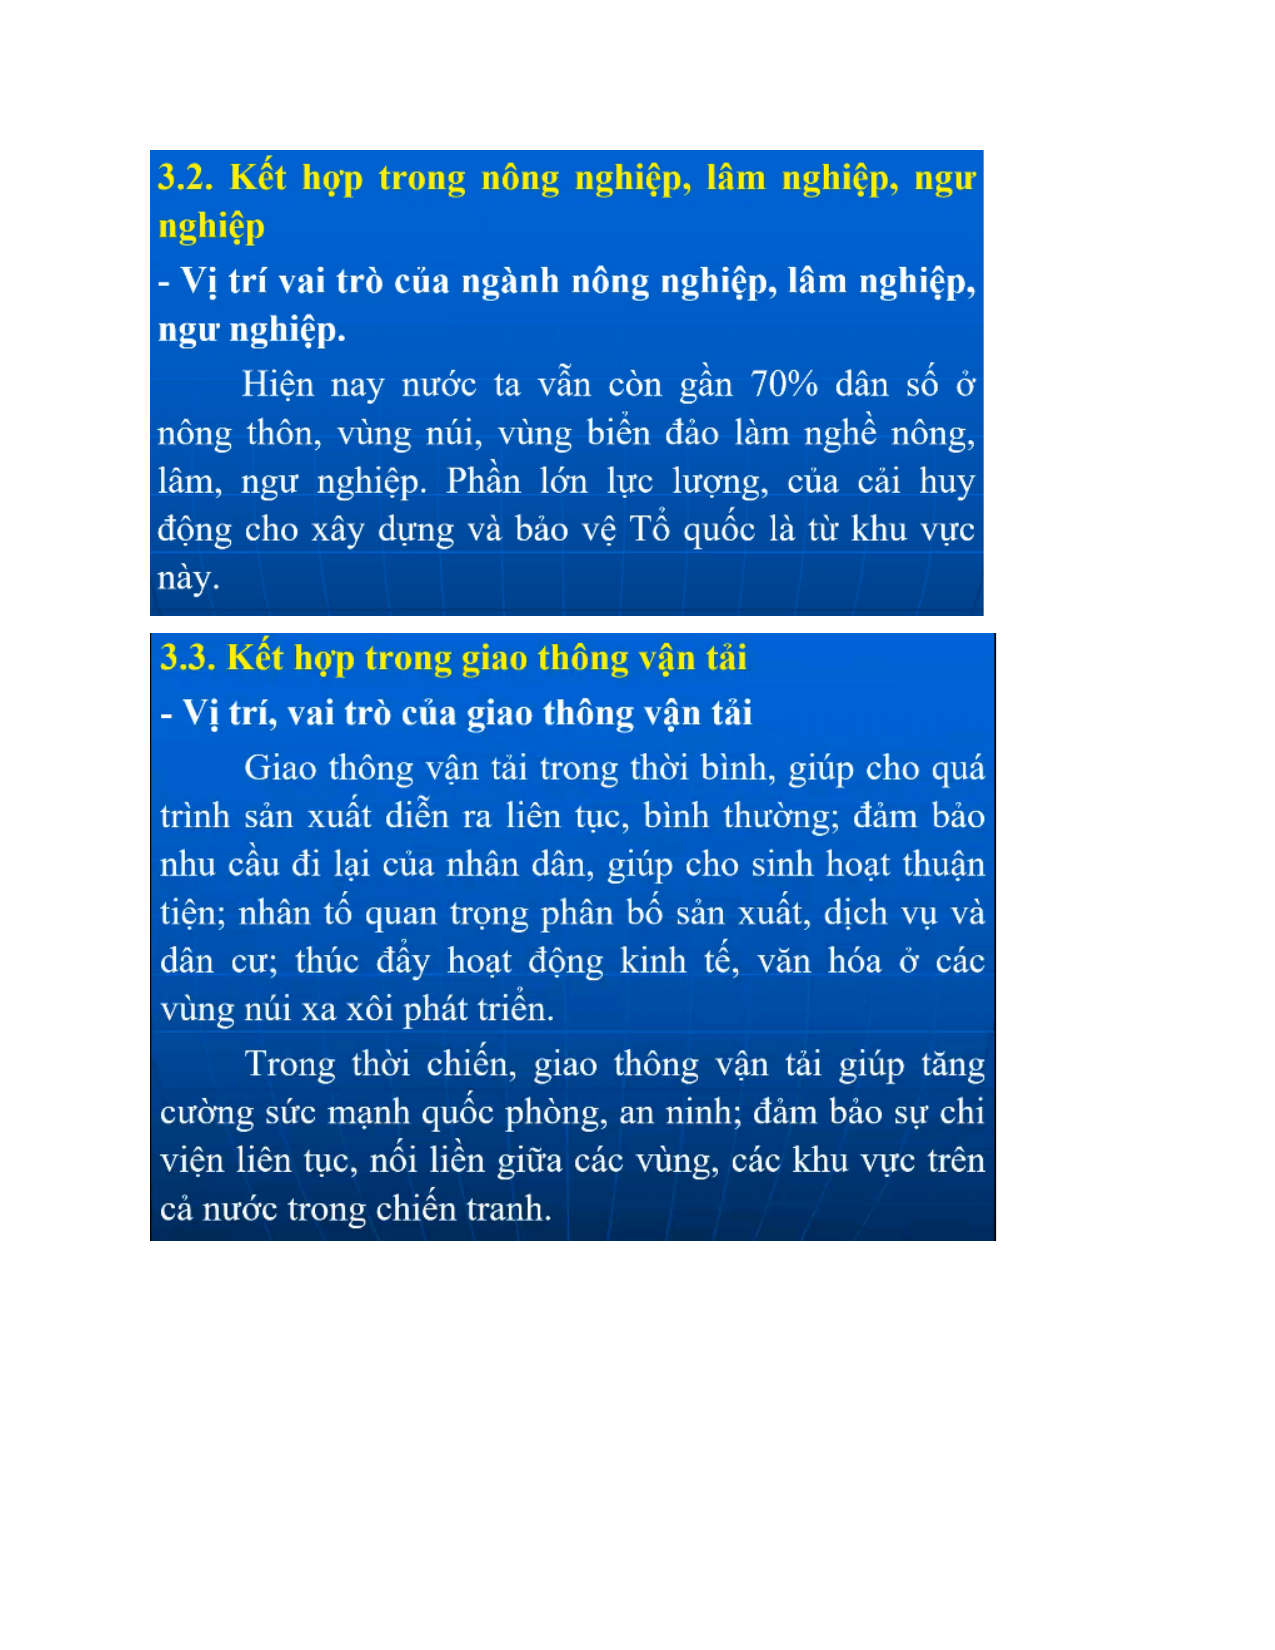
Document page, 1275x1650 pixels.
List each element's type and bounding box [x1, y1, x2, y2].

picture [150, 150, 984, 616]
picture [150, 633, 997, 1241]
